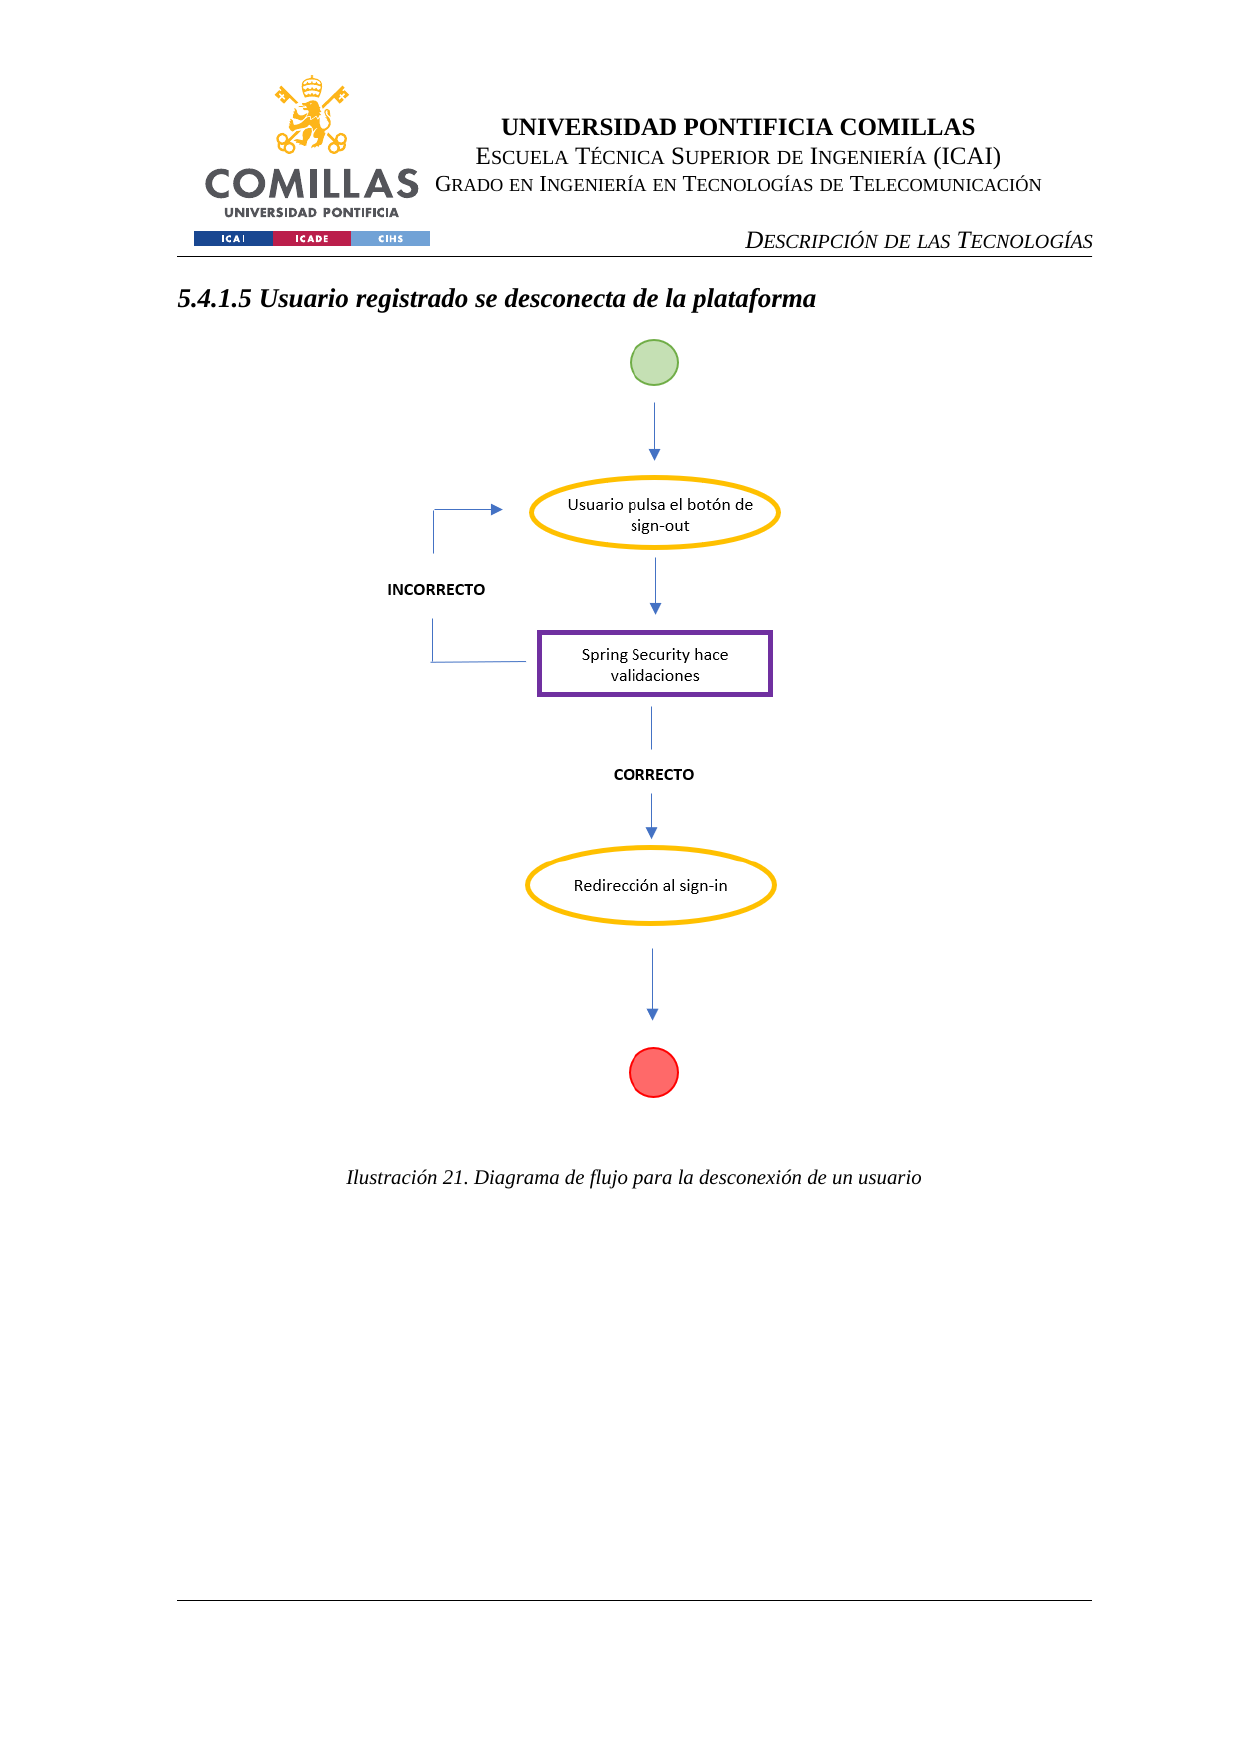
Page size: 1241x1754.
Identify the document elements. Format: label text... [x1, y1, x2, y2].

picture [349, 334, 921, 1126]
text Ilustración 21. Diagrama de flujo para la desconexión de un usuario [177, 1165, 1092, 1189]
subtitle Usuario registrado se desconecta de la plataforma [177, 282, 1092, 313]
